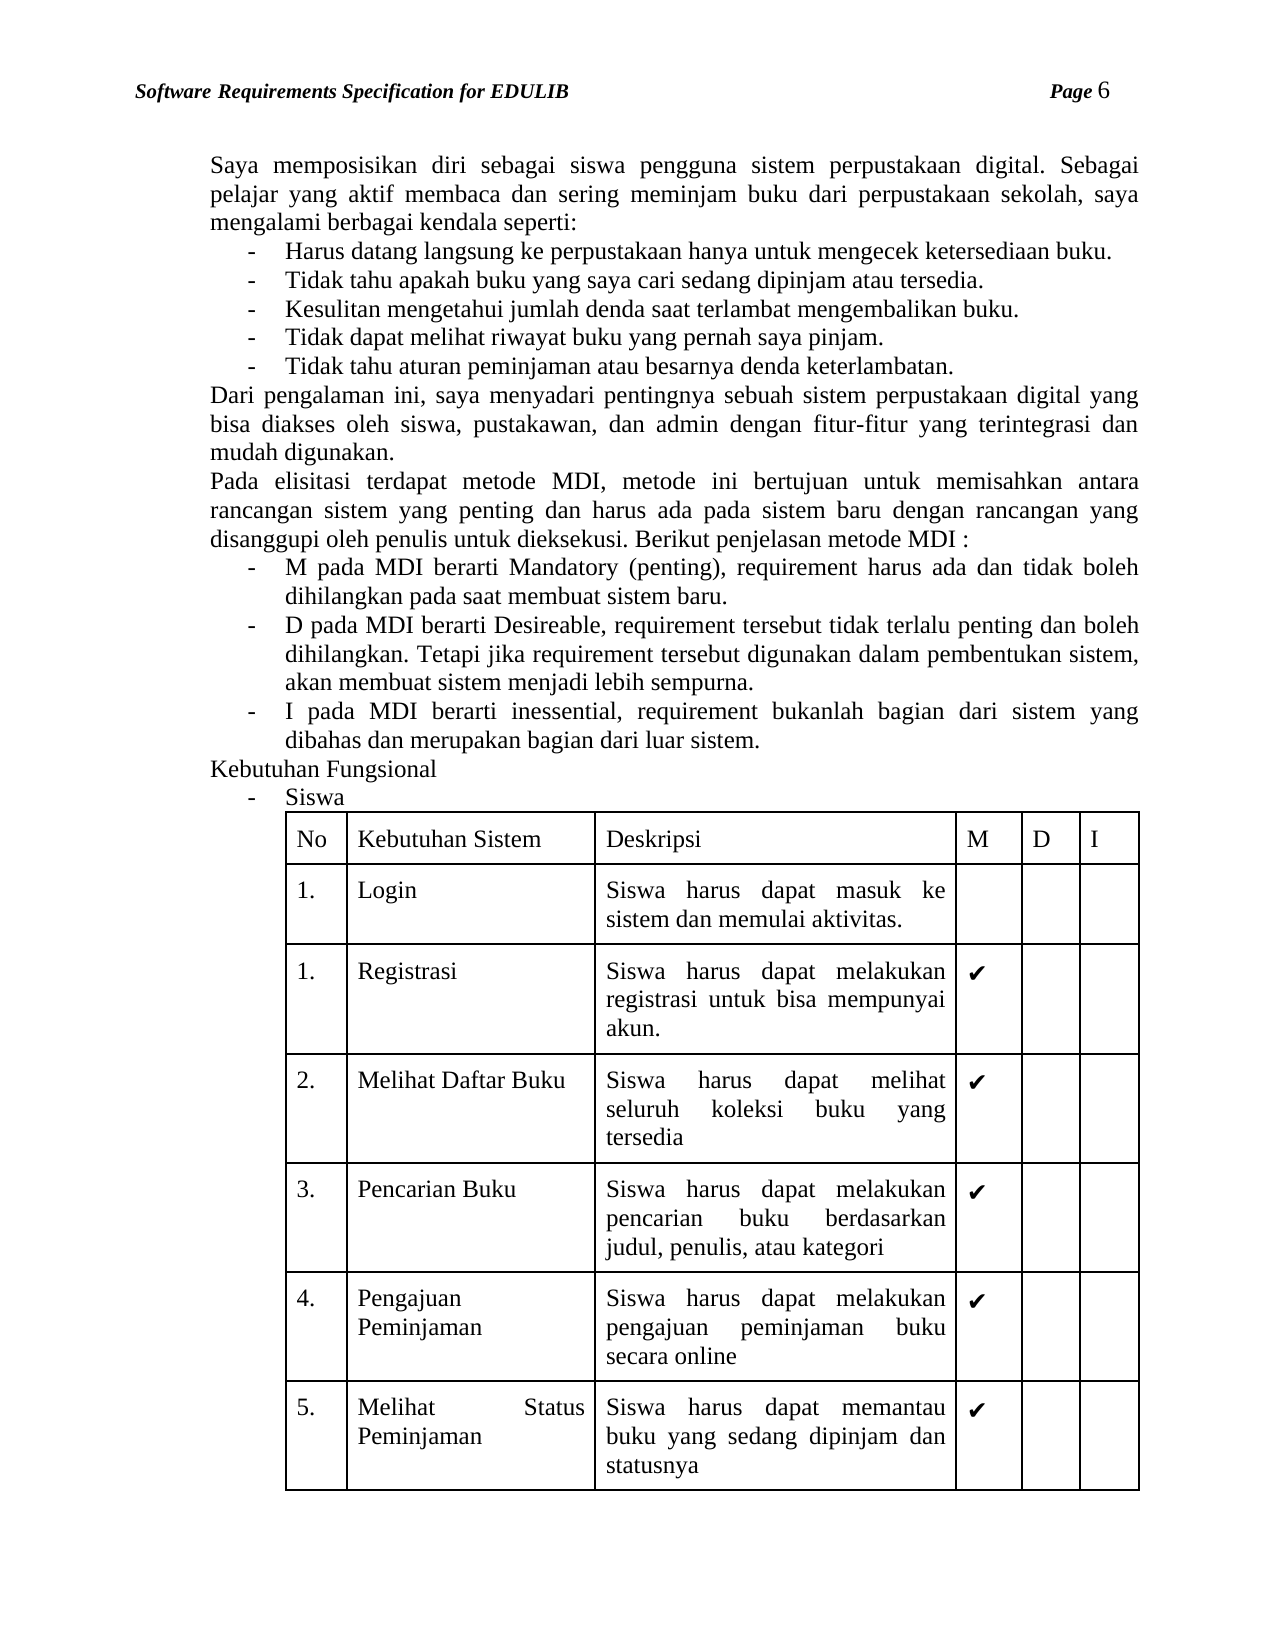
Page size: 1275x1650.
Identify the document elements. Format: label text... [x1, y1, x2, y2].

list Tidak tahu aturan peminjaman atau besarnya denda keterlambatan. [247, 351, 1140, 380]
list Harus datang langsung ke perpustakaan hanya untuk mengecek ketersediaan buku. [247, 236, 1140, 265]
list Tidak tahu apakah buku yang saya cari sedang dipinjam atau tersedia. [247, 265, 1140, 294]
text Dari pengalaman ini, saya menyadari pentingnya sebuah sistem perpustakaan digital yang bisa diakses oleh siswa, pustakawan, dan admin dengan fitur-fitur yang terintegrasi dan mudah digunakan. [210, 380, 1140, 466]
list M pada MDI berarti Mandatory (penting), requirement harus ada dan tidak boleh dihilangkan pada saat membuat sistem baru. [247, 552, 1140, 610]
text Saya memposisikan diri sebagai siswa pengguna sistem perpustakaan digital. Sebagai pelajar yang aktif membaca dan sering meminjam buku dari perpustakaan sekolah, saya mengalami berbagai kendala seperti: [210, 150, 1140, 236]
text Pada elisitasi terdapat metode MDI, metode ini bertujuan untuk memisahkan antara rancangan sistem yang penting dan harus ada pada sistem baru dengan rancangan yang disanggupi oleh penulis untuk dieksekusi. Berikut penjelasan metode MDI : [210, 466, 1140, 552]
list Tidak dapat melihat riwayat buku yang pernah saya pinjam. [247, 322, 1140, 351]
text Kebutuhan Fungsional [210, 754, 1140, 782]
list Kesulitan mengetahui jumlah denda saat terlambat mengembalikan buku. [247, 294, 1140, 322]
list D pada MDI berarti Desireable, requirement tersebut tidak terlalu penting dan boleh dihilangkan. Tetapi jika requirement tersebut digunakan dalam pembentukan sistem, akan membuat sistem menjadi lebih sempurna. [247, 610, 1140, 696]
list Siswa [247, 782, 1140, 811]
list I pada MDI berarti inessential, requirement bukanlah bagian dari sistem yang dibahas dan merupakan bagian dari luar sistem. [247, 696, 1140, 754]
